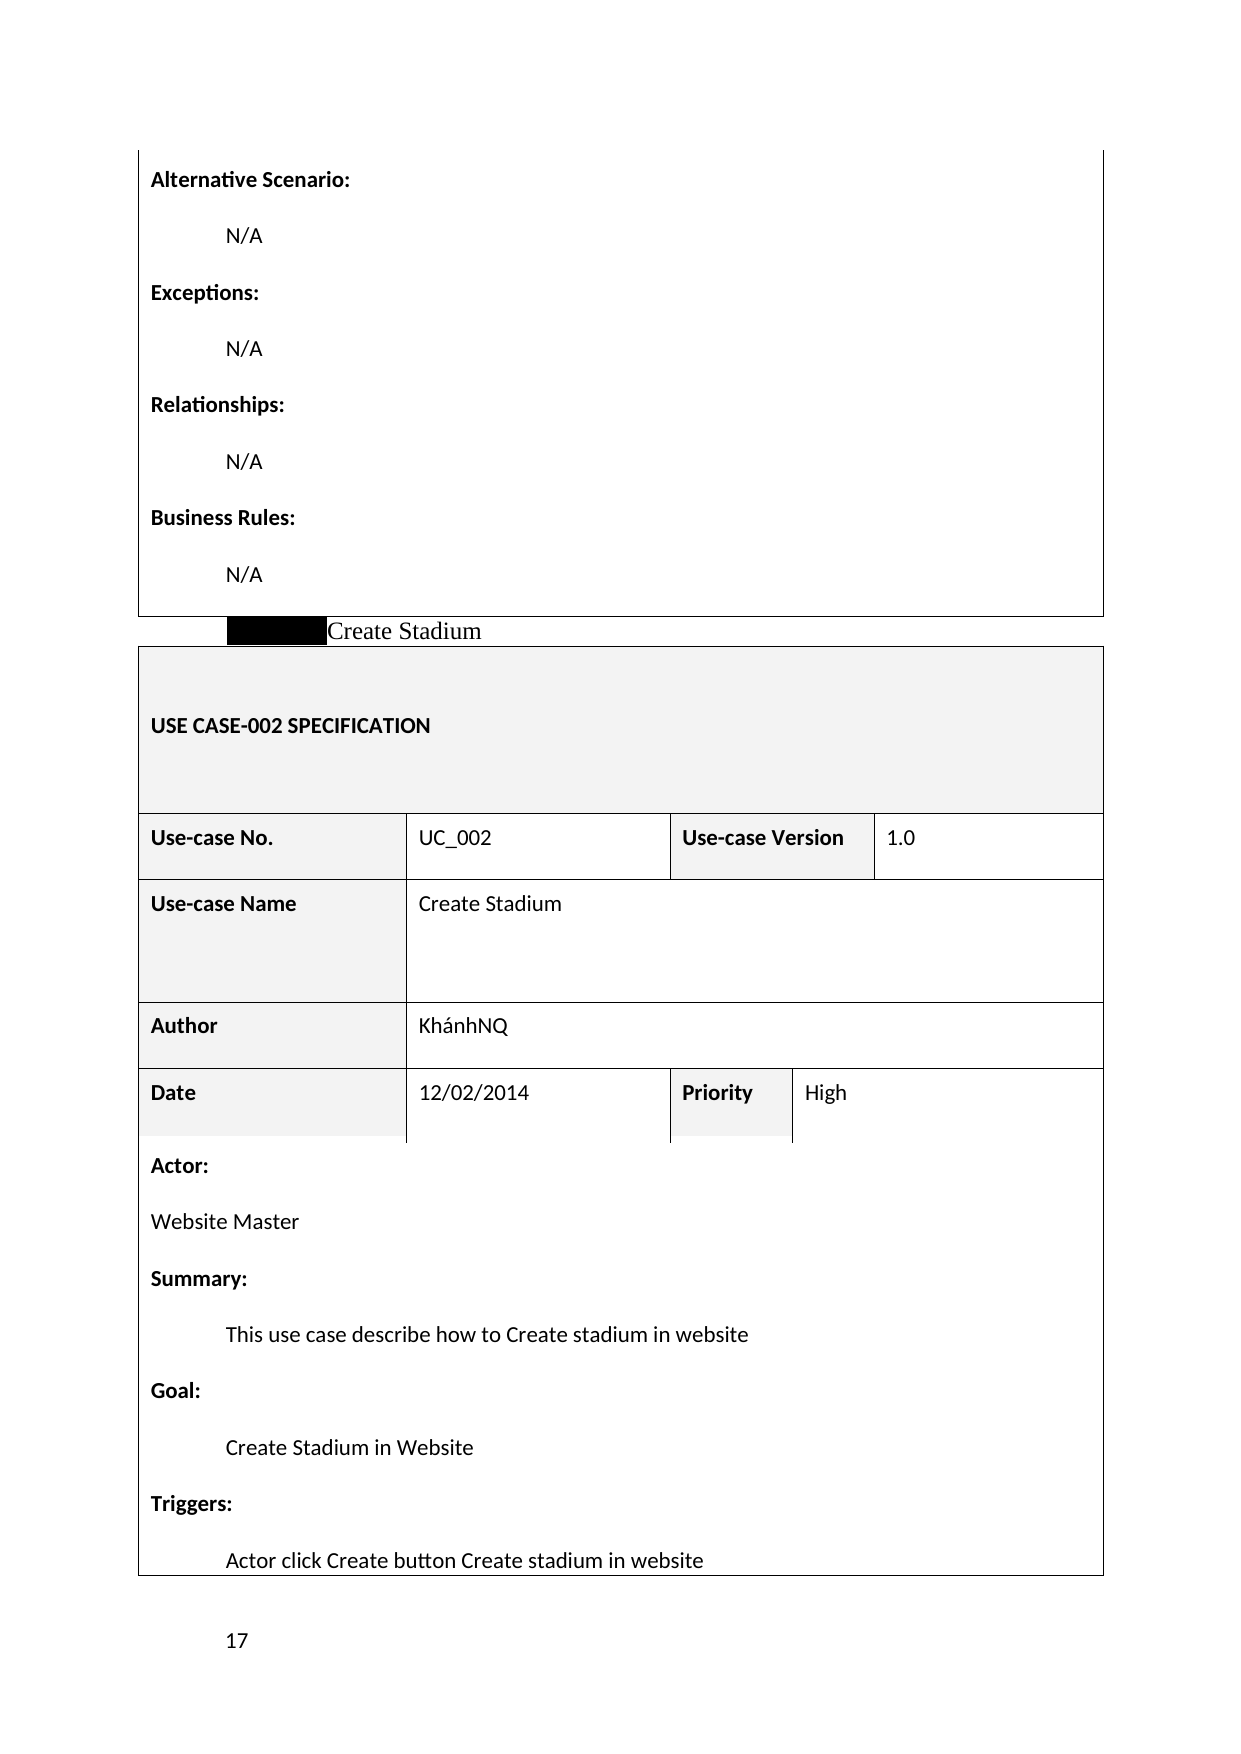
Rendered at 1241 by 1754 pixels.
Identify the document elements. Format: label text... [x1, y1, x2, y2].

table_cell 12/02/2014 [407, 1069, 670, 1136]
table_cell UC_002 [407, 814, 670, 879]
subtitle Create Stadium [327, 617, 1091, 645]
table_cell Use-case Name [139, 880, 406, 1002]
table_cell Use-case No. [139, 814, 406, 879]
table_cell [139, 156, 1103, 616]
table_cell KhánhNQ [407, 1003, 1103, 1068]
table_cell Use-case Version [671, 814, 874, 879]
table_cell 1.0 [875, 814, 1103, 879]
table_cell Create Stadium [407, 880, 1103, 1002]
table_cell Priority [671, 1069, 792, 1136]
table_cell Date [139, 1069, 406, 1136]
table_cell Author [139, 1003, 406, 1068]
table_header USE CASE-002 SPECIFICATION [139, 647, 1103, 813]
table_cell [139, 1143, 1103, 1575]
table_cell High [793, 1069, 1103, 1136]
